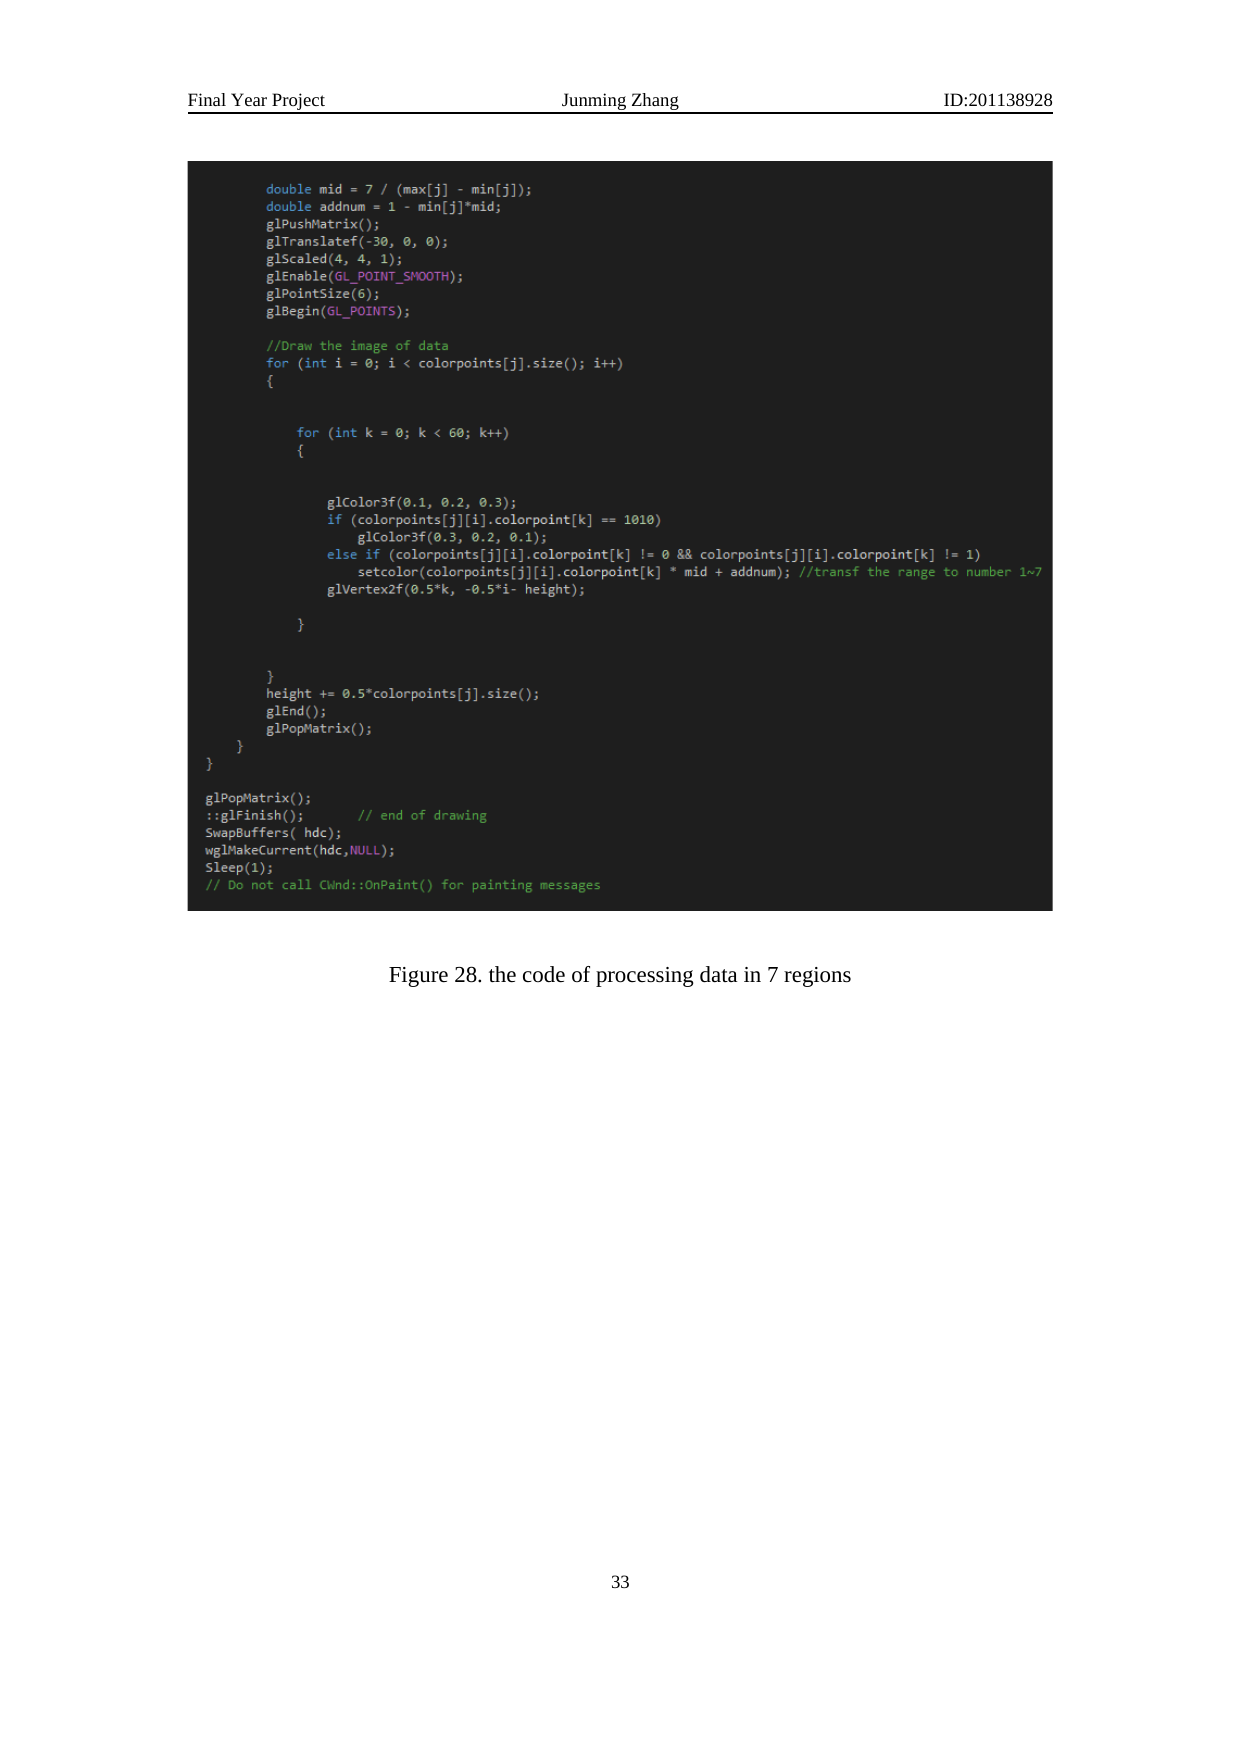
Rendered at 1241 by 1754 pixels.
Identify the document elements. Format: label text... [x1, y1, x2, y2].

picture [187, 161, 1053, 911]
text Figure 28. the code of processing data in 7 regions [187, 958, 1053, 991]
